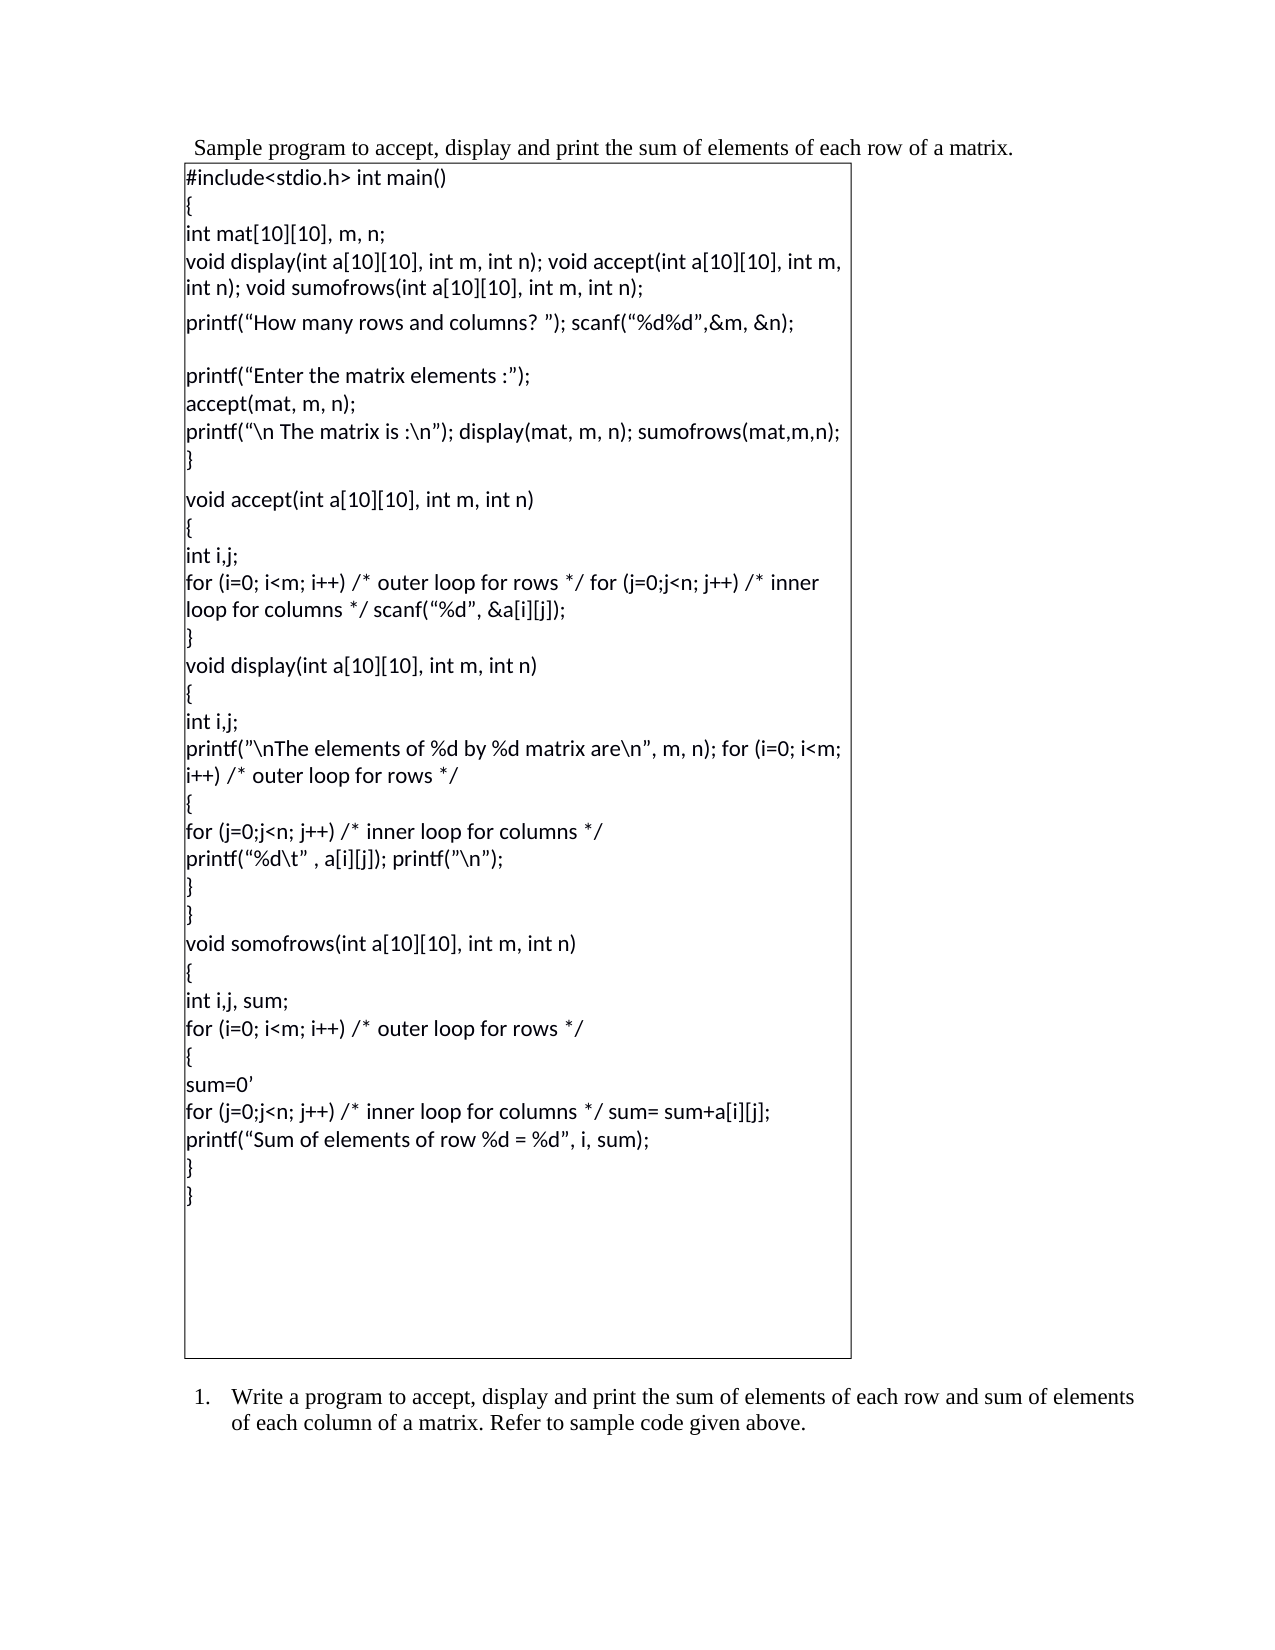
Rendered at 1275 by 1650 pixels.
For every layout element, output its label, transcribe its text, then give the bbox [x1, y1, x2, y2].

list Write a program to accept, display and print the sum of elements of each row and sum of elements of each column of a matrix. Refer to sample code given above. [193, 1383, 1147, 1436]
text Sample program to accept, display and print the sum of elements of each row of a matrix. [193, 134, 1275, 160]
